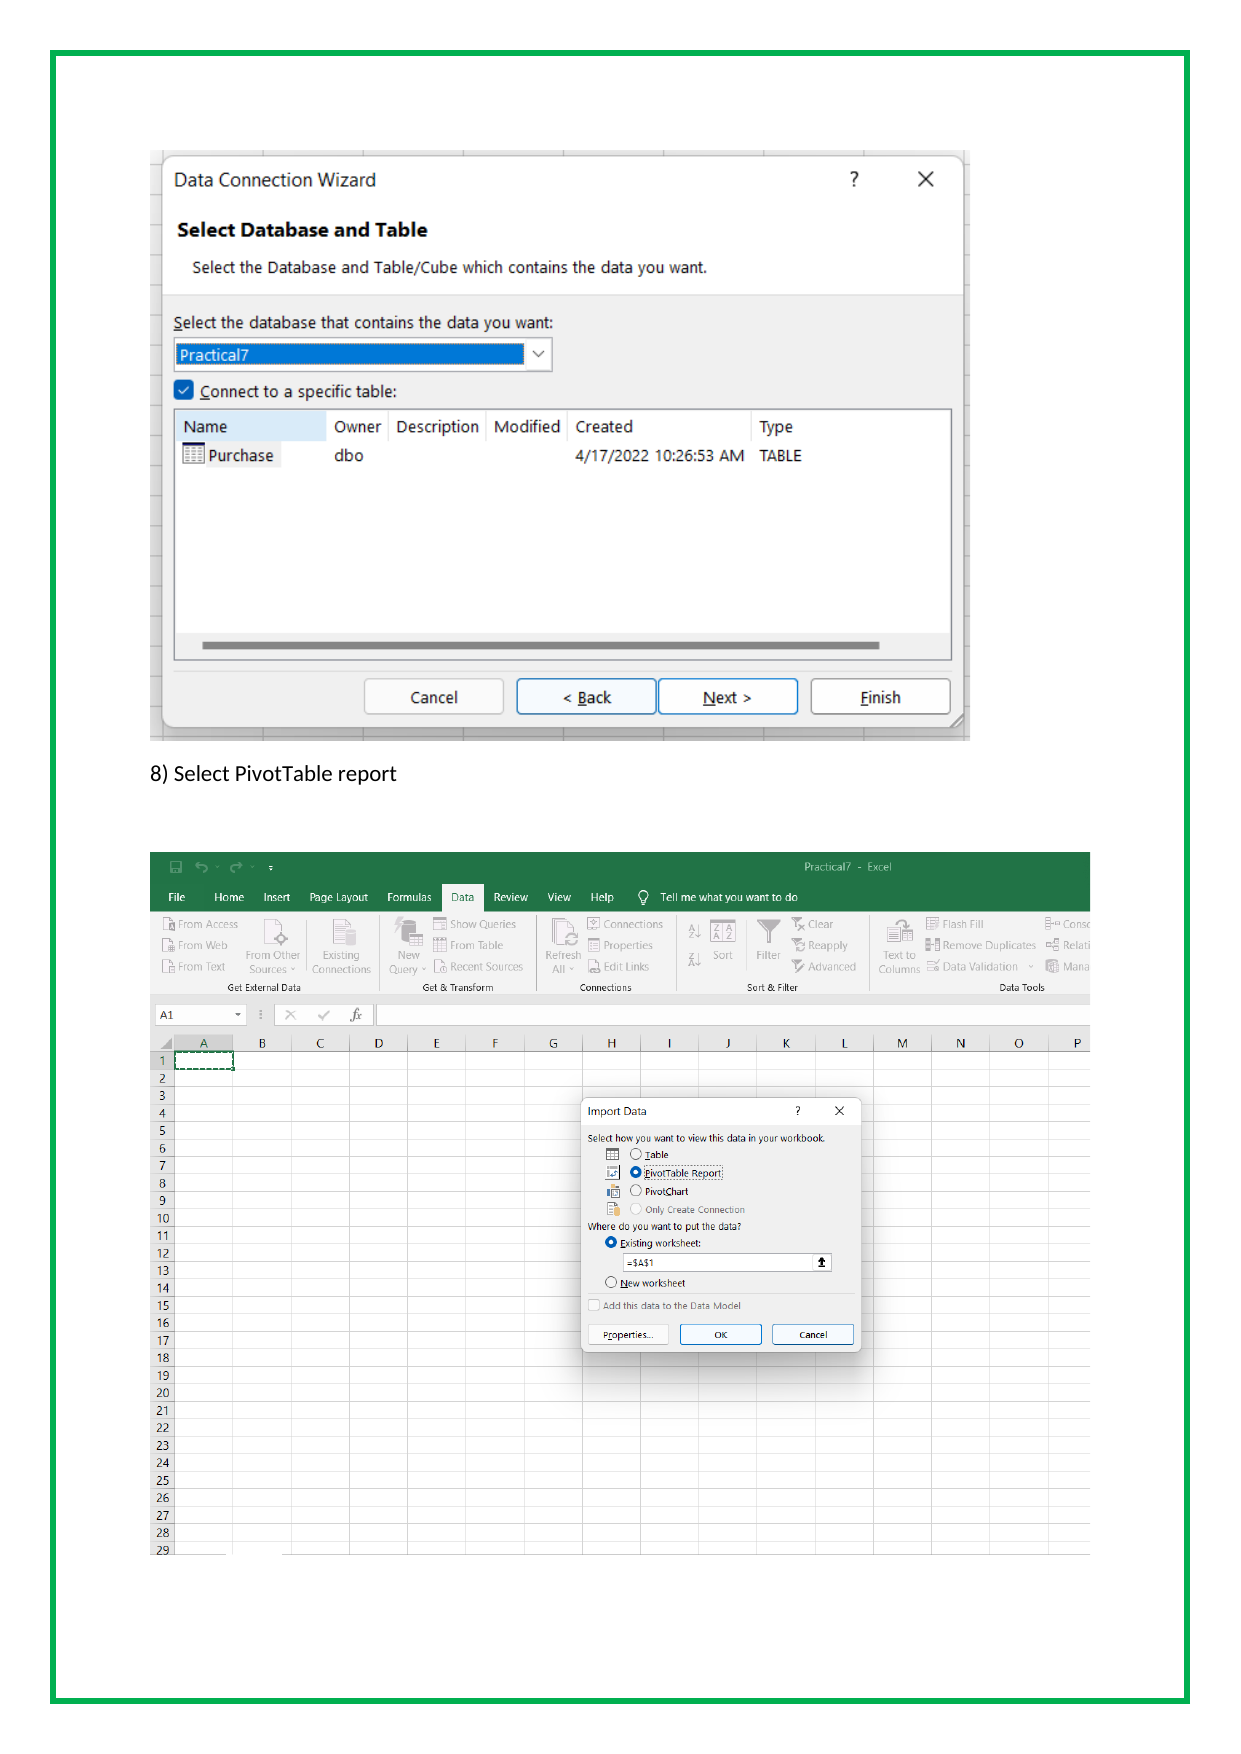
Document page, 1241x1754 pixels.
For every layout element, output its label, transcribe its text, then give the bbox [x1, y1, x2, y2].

picture [150, 150, 971, 741]
picture [150, 852, 1091, 1555]
text 8) Select PivotTable report [150, 759, 1090, 787]
